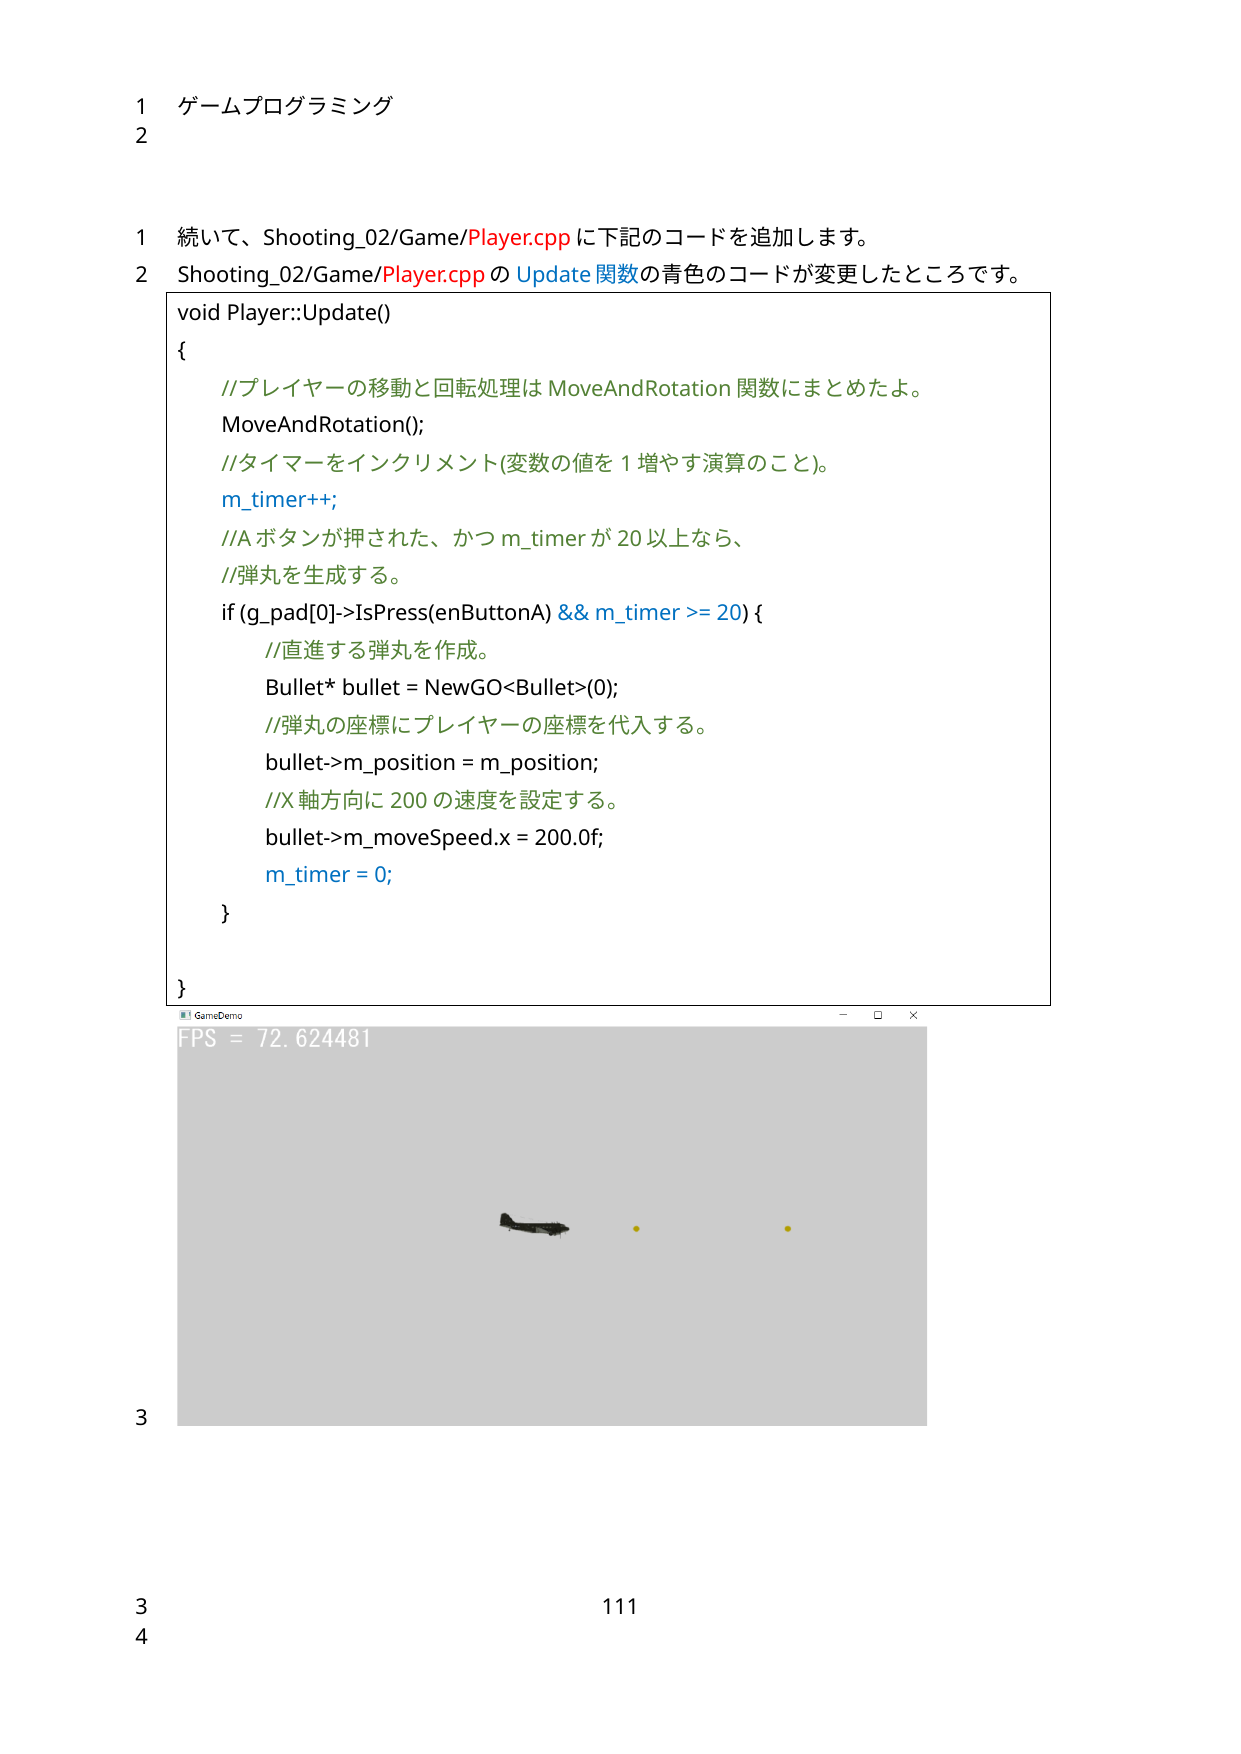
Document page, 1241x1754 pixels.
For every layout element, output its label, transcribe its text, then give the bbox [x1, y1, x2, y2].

text Shooting_02/Game/Player.cppのUpdate関数の青色のコードが変更したところです。 [177, 254, 1063, 292]
table_header void Player::Update() { //プレイヤーの移動と回転処理はMoveAndRotation関数にまとめたよ。 MoveAndRotation(); //タイマーをインクリメント(変数の値を1増やす演算のこと)。 m_timer++; //Aボタンが押された、かつm_timerが20以上なら、 //弾丸を生成する。 if (g_pad[0]->IsPress(enButtonA) && m_timer >= 20) { //直進する弾丸を作成。 Bullet* bullet = NewGO<Bullet>(0); //弾丸の座標にプレイヤーの座標を代入する。 bullet->m_position = m_position; //X軸方向に200の速度を設定する。 bullet->m_moveSpeed.x = 200.0f; m_timer = 0; } } [167, 293, 1050, 1005]
text 続いて、Shooting_02/Game/Player.cppに下記のコードを追加します。 [177, 217, 1063, 254]
picture [177, 1006, 928, 1426]
